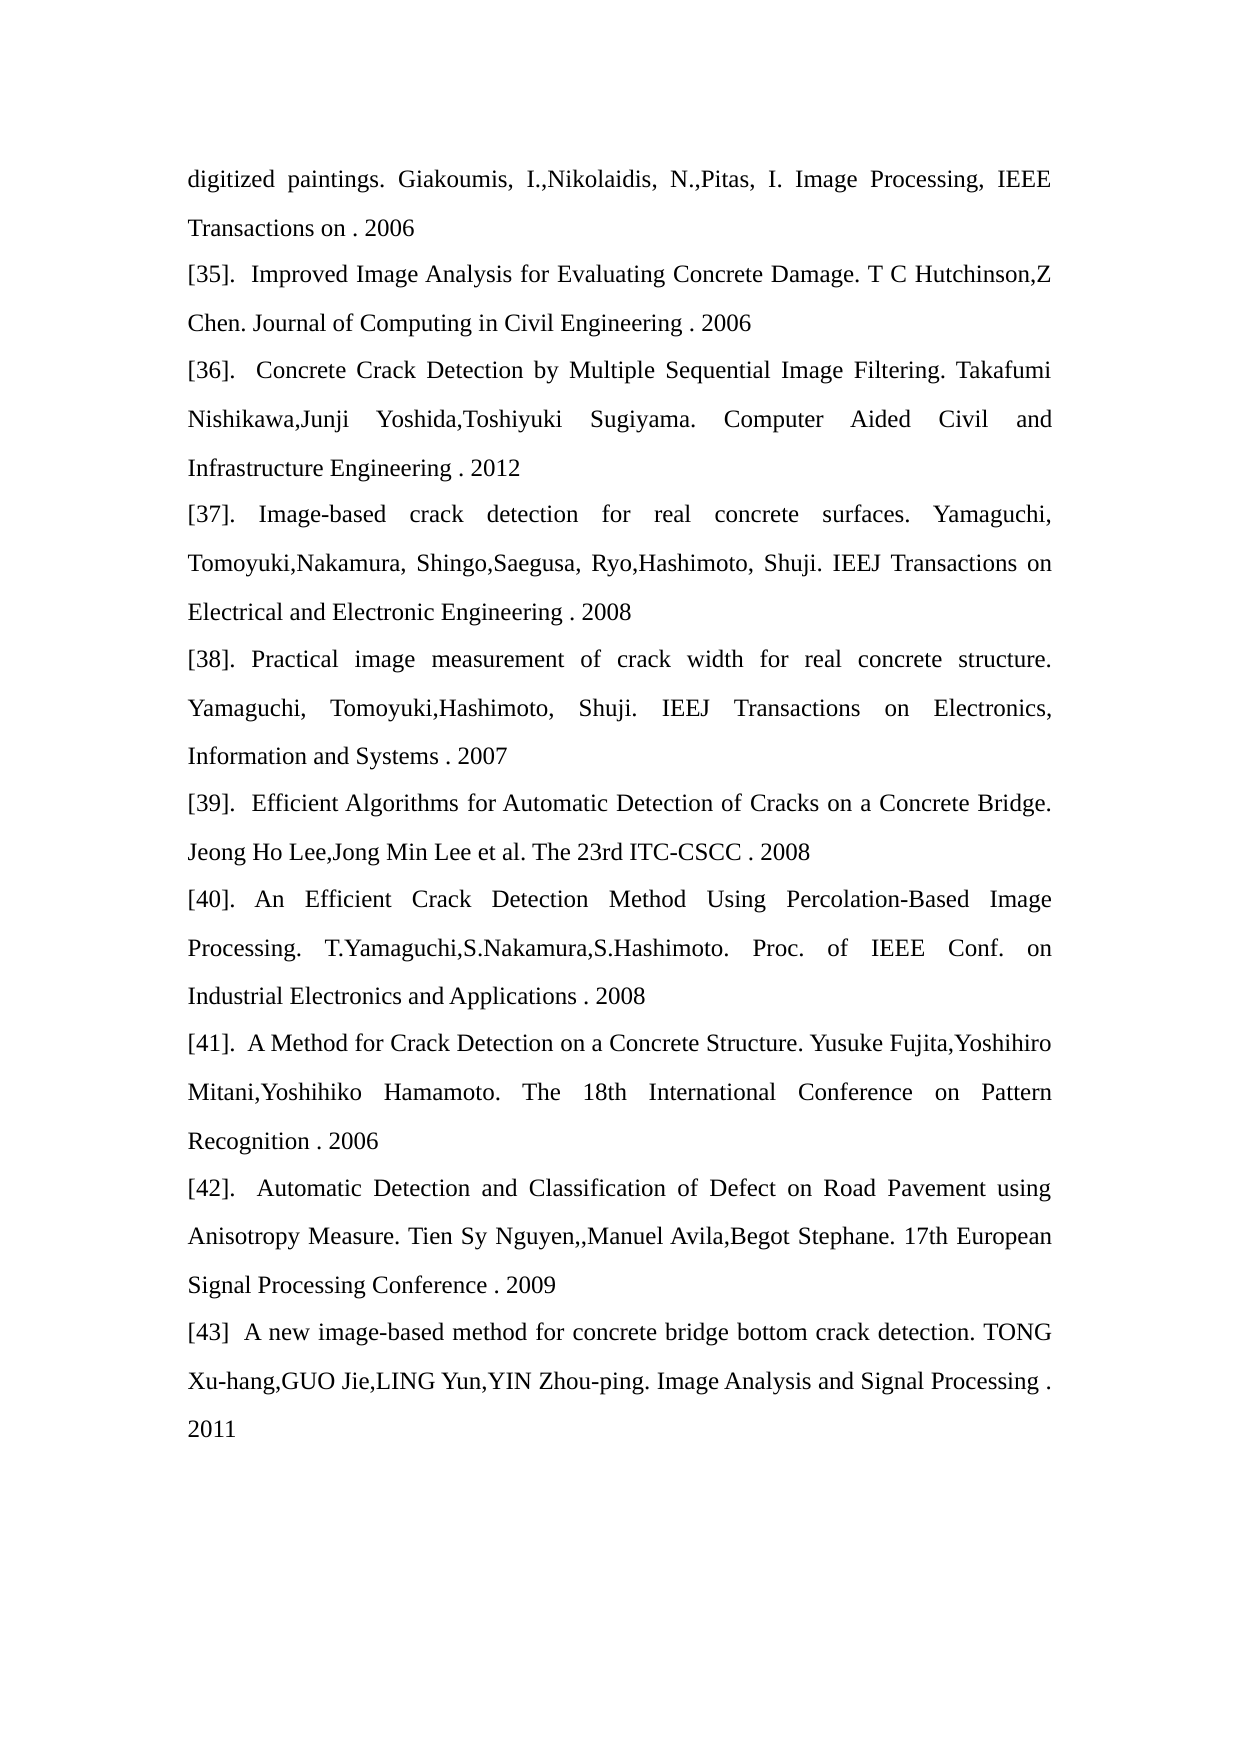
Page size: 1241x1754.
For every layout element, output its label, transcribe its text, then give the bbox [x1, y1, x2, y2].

text [35]. Improved Image Analysis for Evaluating Concrete Damage. T C Hutchinson,Z Chen. Journal of Computing in Civil Engineering . 2006 [187, 258, 1053, 339]
text [41]. A Method for Crack Detection on a Concrete Structure. Yusuke Fujita,Yoshihiro Mitani,Yoshihiko Hamamoto. The 18th International Conference on Pattern Recognition . 2006 [187, 1026, 1053, 1156]
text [187, 162, 1053, 243]
text [39]. Efficient Algorithms for Automatic Detection of Cracks on a Concrete Bridge. Jeong Ho Lee,Jong Min Lee et al. The 23rd ITC-CSCC . 2008 [187, 786, 1053, 868]
text [36]. Concrete Crack Detection by Multiple Sequential Image Filtering. Takafumi Nishikawa,Junji Yoshida,Toshiyuki Sugiyama. Computer Aided Civil and Infrastructure Engineering . 2012 [187, 353, 1053, 483]
text [43] A new image-based method for concrete bridge bottom crack detection. TONG Xu-hang,GUO Jie,LING Yun,YIN Zhou-ping. Image Analysis and Signal Processing . 2011 [187, 1315, 1053, 1445]
text [40]. An Efficient Crack Detection Method Using Percolation-Based Image Processing. T.Yamaguchi,S.Nakamura,S.Hashimoto. Proc. of IEEE Conf. on Industrial Electronics and Applications . 2008 [187, 882, 1053, 1012]
text [38]. Practical image measurement of crack width for real concrete structure. Yamaguchi, Tomoyuki,Hashimoto, Shuji. IEEJ Transactions on Electronics, Information and Systems . 2007 [187, 642, 1053, 772]
text [42]. Automatic Detection and Classification of Defect on Road Pavement using Anisotropy Measure. Tien Sy Nguyen,,Manuel Avila,Begot Stephane. 17th European Signal Processing Conference . 2009 [187, 1171, 1053, 1301]
text [37]. Image-based crack detection for real concrete surfaces. Yamaguchi, Tomoyuki,Nakamura, Shingo,Saegusa, Ryo,Hashimoto, Shuji. IEEJ Transactions on Electrical and Electronic Engineering . 2008 [187, 498, 1053, 628]
